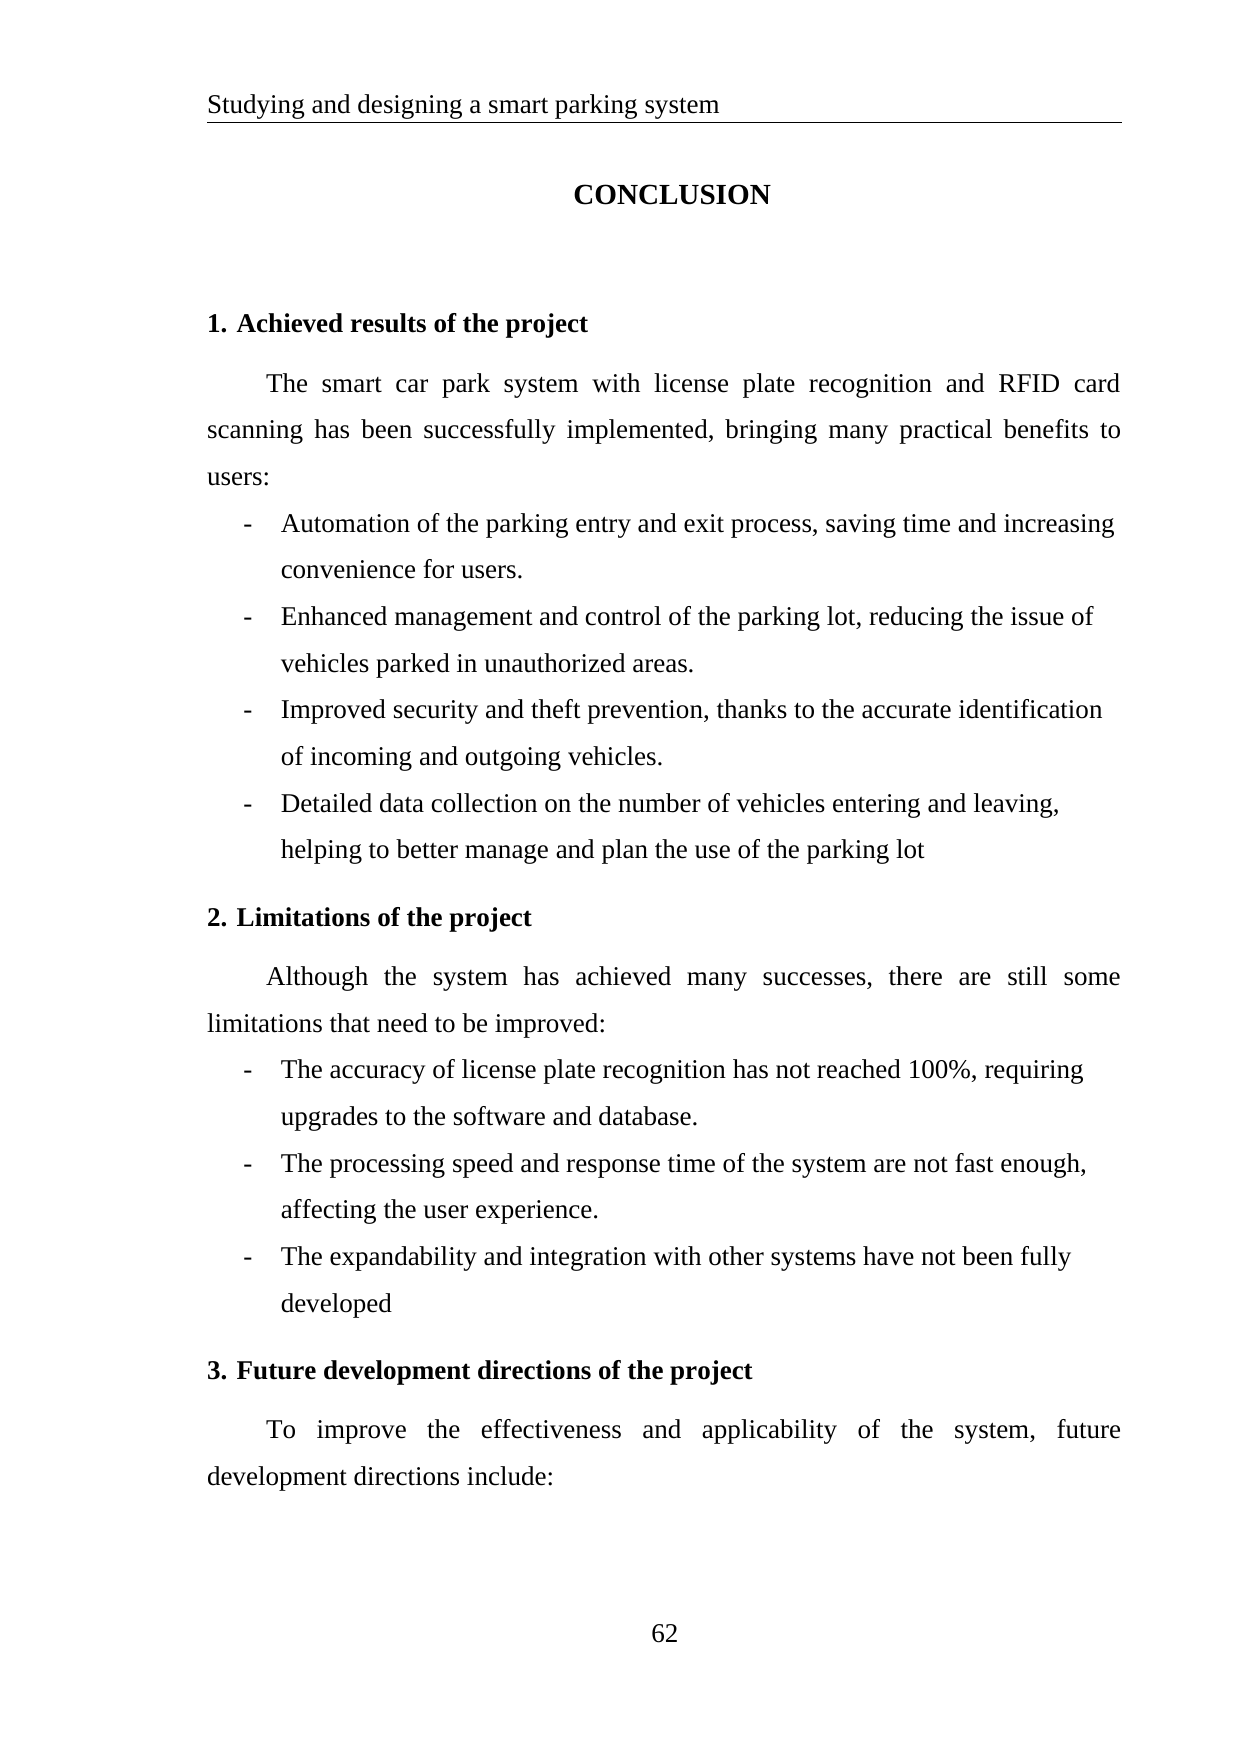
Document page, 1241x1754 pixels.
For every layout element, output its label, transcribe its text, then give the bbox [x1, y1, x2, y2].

subtitle CONCLUSION [222, 177, 1122, 211]
list The expandability and integration with other systems have not been fully developed [243, 1240, 1122, 1318]
list Improved security and theft prevention, thanks to the accurate identification of incoming and outgoing vehicles. [243, 693, 1122, 771]
list Enhanced management and control of the parking lot, reducing the issue of vehicles parked in unauthorized areas. [243, 600, 1122, 678]
text The smart car park system with license plate recognition and RFID card scanning has been successfully implemented, bringing many practical benefits to users: [207, 367, 1122, 491]
text Although the system has achieved many successes, there are still some limitations that need to be improved: [207, 960, 1122, 1038]
list The processing speed and response time of the system are not fast enough, affecting the user experience. [243, 1147, 1122, 1224]
list Limitations of the project [207, 901, 1122, 932]
list Automation of the parking entry and exit process, saving time and increasing convenience for users. [243, 507, 1122, 584]
list Detailed data collection on the number of vehicles entering and leaving, helping to better manage and plan the use of the parking lot [243, 787, 1122, 864]
list Future development directions of the project [207, 1354, 1122, 1385]
text To improve the effectiveness and applicability of the system, future development directions include: [207, 1413, 1122, 1491]
list Achieved results of the project [207, 307, 1122, 339]
list The accuracy of license plate recognition has not reached 100%, requiring upgrades to the software and database. [243, 1053, 1122, 1131]
